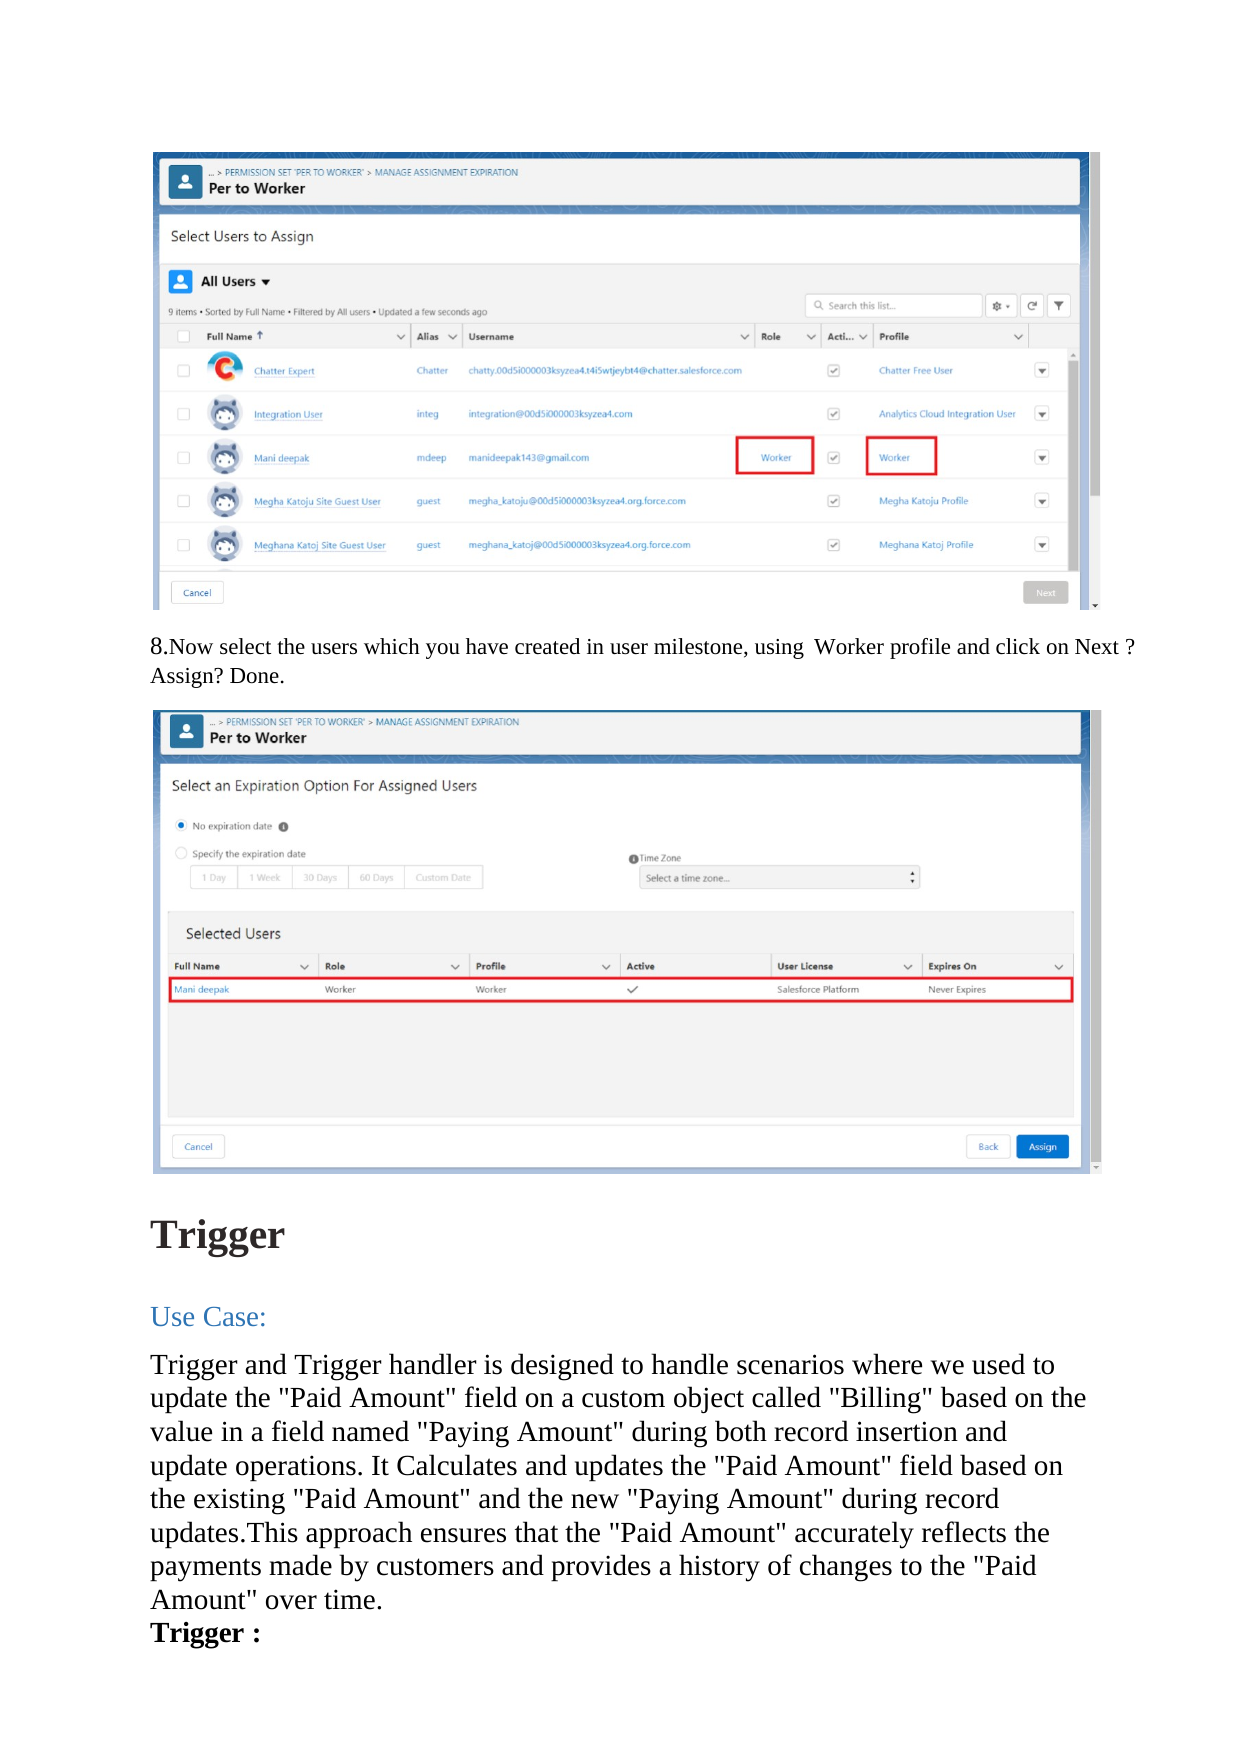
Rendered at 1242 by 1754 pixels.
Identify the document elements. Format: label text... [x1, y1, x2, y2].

subtitle Trigger [150, 1209, 1138, 1257]
text Trigger and Trigger handler is designed to handle scenarios where we used to update the "Paid Amount" field on a custom object called "Billing" based on the value in a field named "Paying Amount" during both record insertion and update operations. It Calculates and updates the "Paid Amount" field based on the existing "Paid Amount" and the new "Paying Amount" during record updates.This approach ensures that the "Paid Amount" accurately reflects the payments made by customers and provides a history of changes to the "Paid Amount" over time. [150, 1347, 1087, 1615]
picture [153, 152, 1101, 610]
text Use Case: [150, 1299, 1138, 1332]
picture [153, 710, 1102, 1174]
subtitle Trigger : [150, 1615, 1138, 1649]
text 8.Now select the users which you have created in user milestone, using Worker profile and click on Next ? Assign? Done. [150, 631, 1138, 688]
